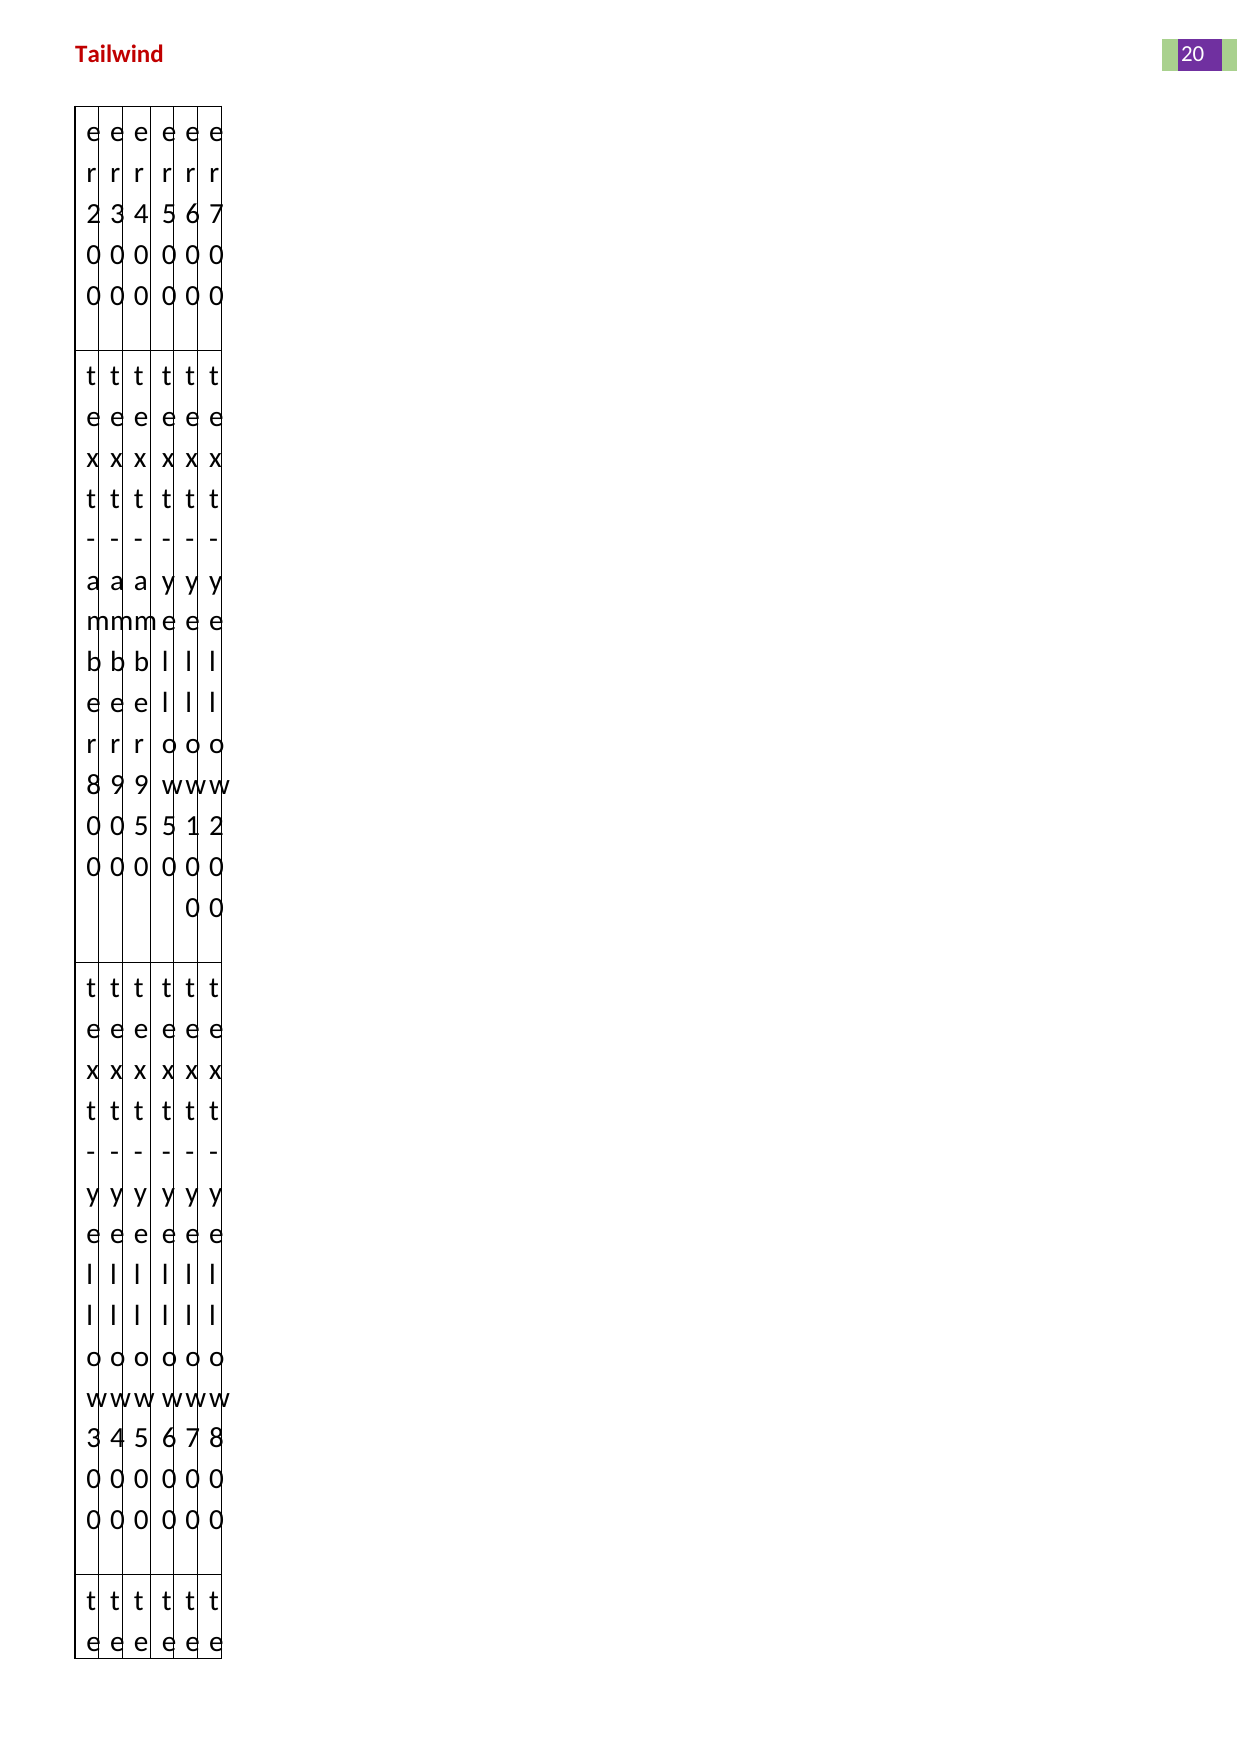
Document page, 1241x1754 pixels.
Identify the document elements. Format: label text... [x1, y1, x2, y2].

table_cell text-yellow700 [174, 963, 197, 1574]
table_cell text-yellow500 [123, 963, 150, 1574]
table_cell text-yellow800 [198, 963, 221, 1574]
table_cell text-yellow300 [76, 963, 98, 1574]
table_cell text-amber200 [76, 107, 98, 349]
table_cell text-amber400 [123, 107, 150, 349]
table_cell text-yellow50 [151, 351, 173, 962]
table_cell text-amber950 [123, 351, 150, 962]
table_cell text-amber300 [99, 107, 122, 349]
table_cell text-amber800 [76, 351, 98, 962]
table_cell text-yellow400 [99, 963, 122, 1574]
table_cell text-yellow600 [151, 963, 173, 1574]
table_cell text-lime300 [198, 1575, 221, 1658]
table_cell text-amber500 [151, 107, 173, 349]
table_cell text-amber900 [99, 351, 122, 962]
table_cell text-amber600 [174, 107, 197, 349]
table_cell text-amber700 [198, 107, 221, 349]
table_cell text-yellow900 [76, 1575, 98, 1658]
table_cell text-yellow100 [174, 351, 197, 962]
table_cell text-yellow200 [198, 351, 221, 962]
table_cell text-lime100 [151, 1575, 173, 1658]
table_cell text-lime200 [174, 1575, 197, 1658]
table_cell text-lime-50 [123, 1575, 150, 1658]
table_cell text-yellow950 [99, 1575, 122, 1658]
